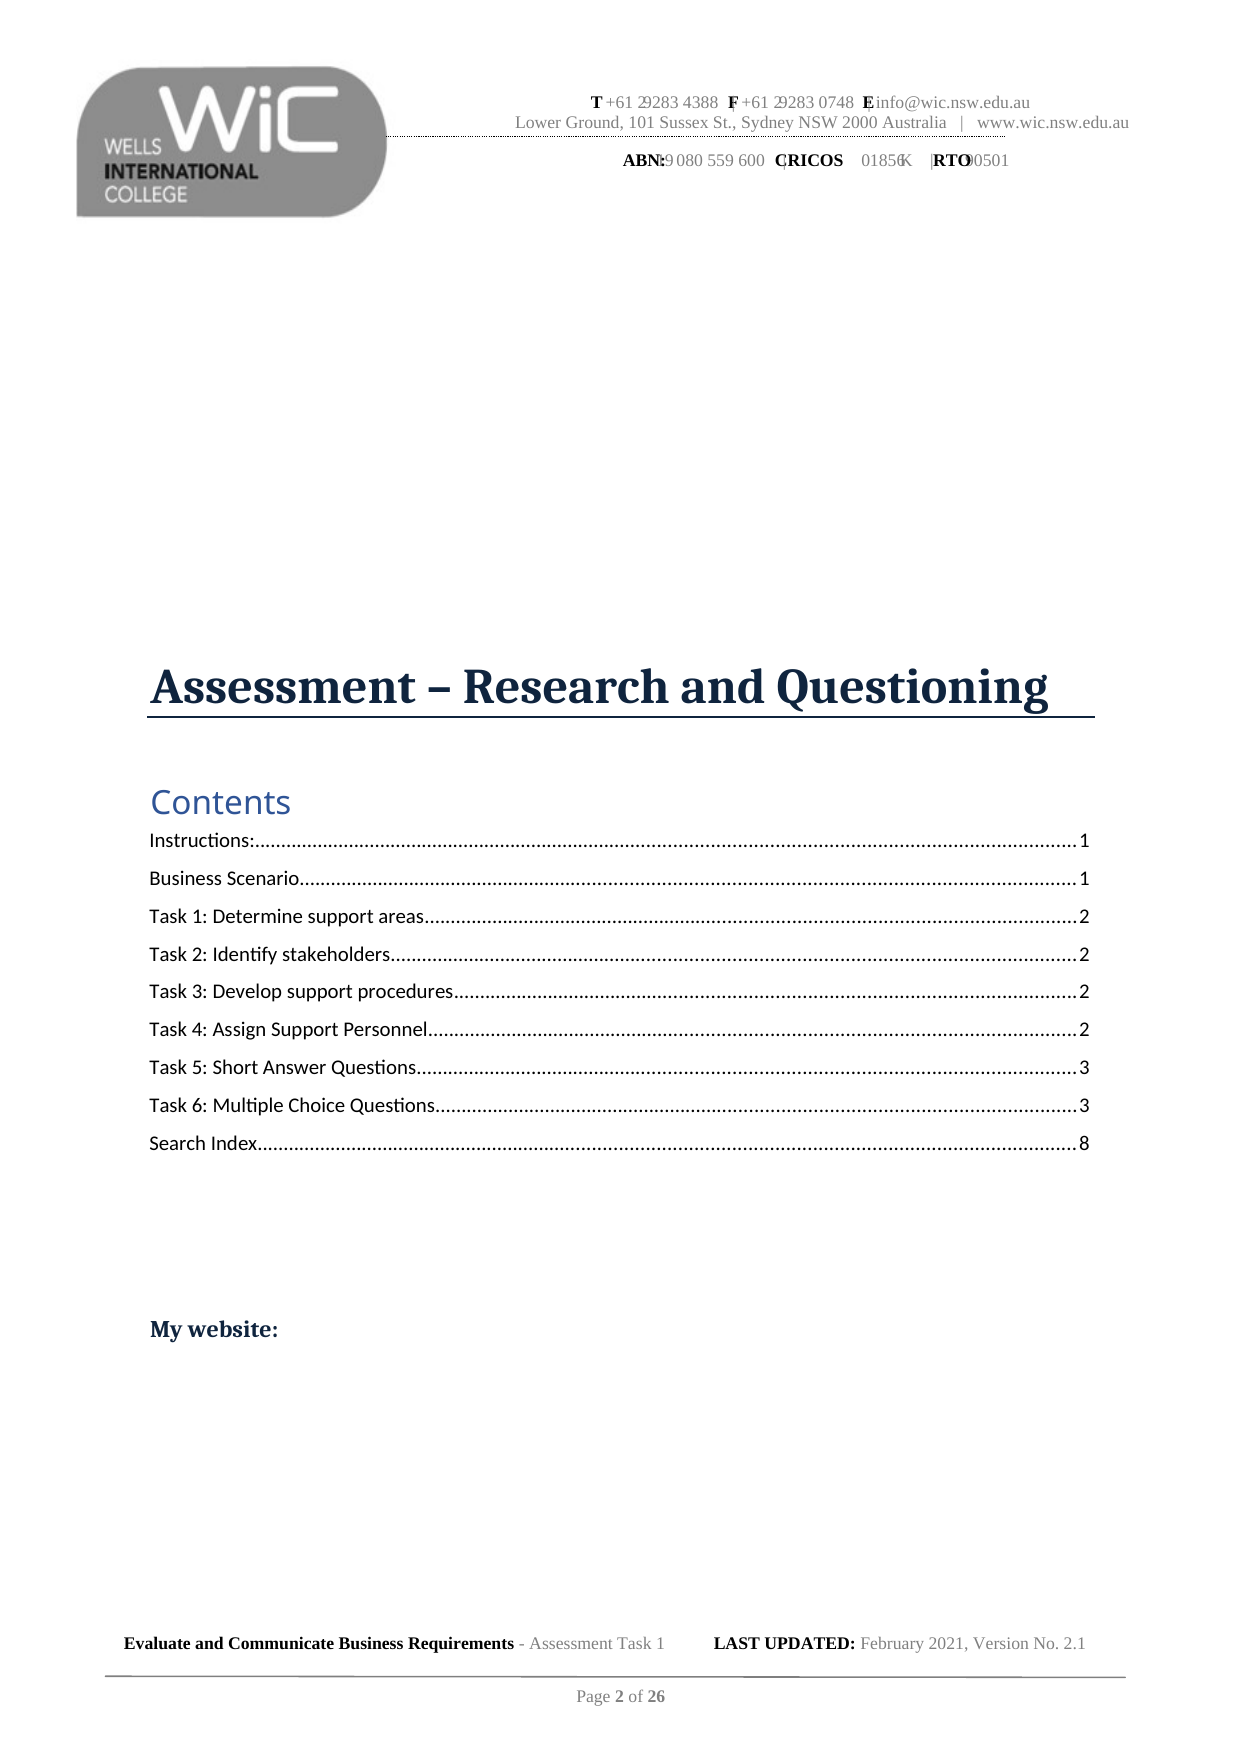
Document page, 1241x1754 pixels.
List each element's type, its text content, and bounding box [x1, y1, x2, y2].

picture [76, 59, 399, 224]
text Assessment – Research and Questioning [150, 659, 1090, 716]
text My website: [150, 1316, 1090, 1343]
